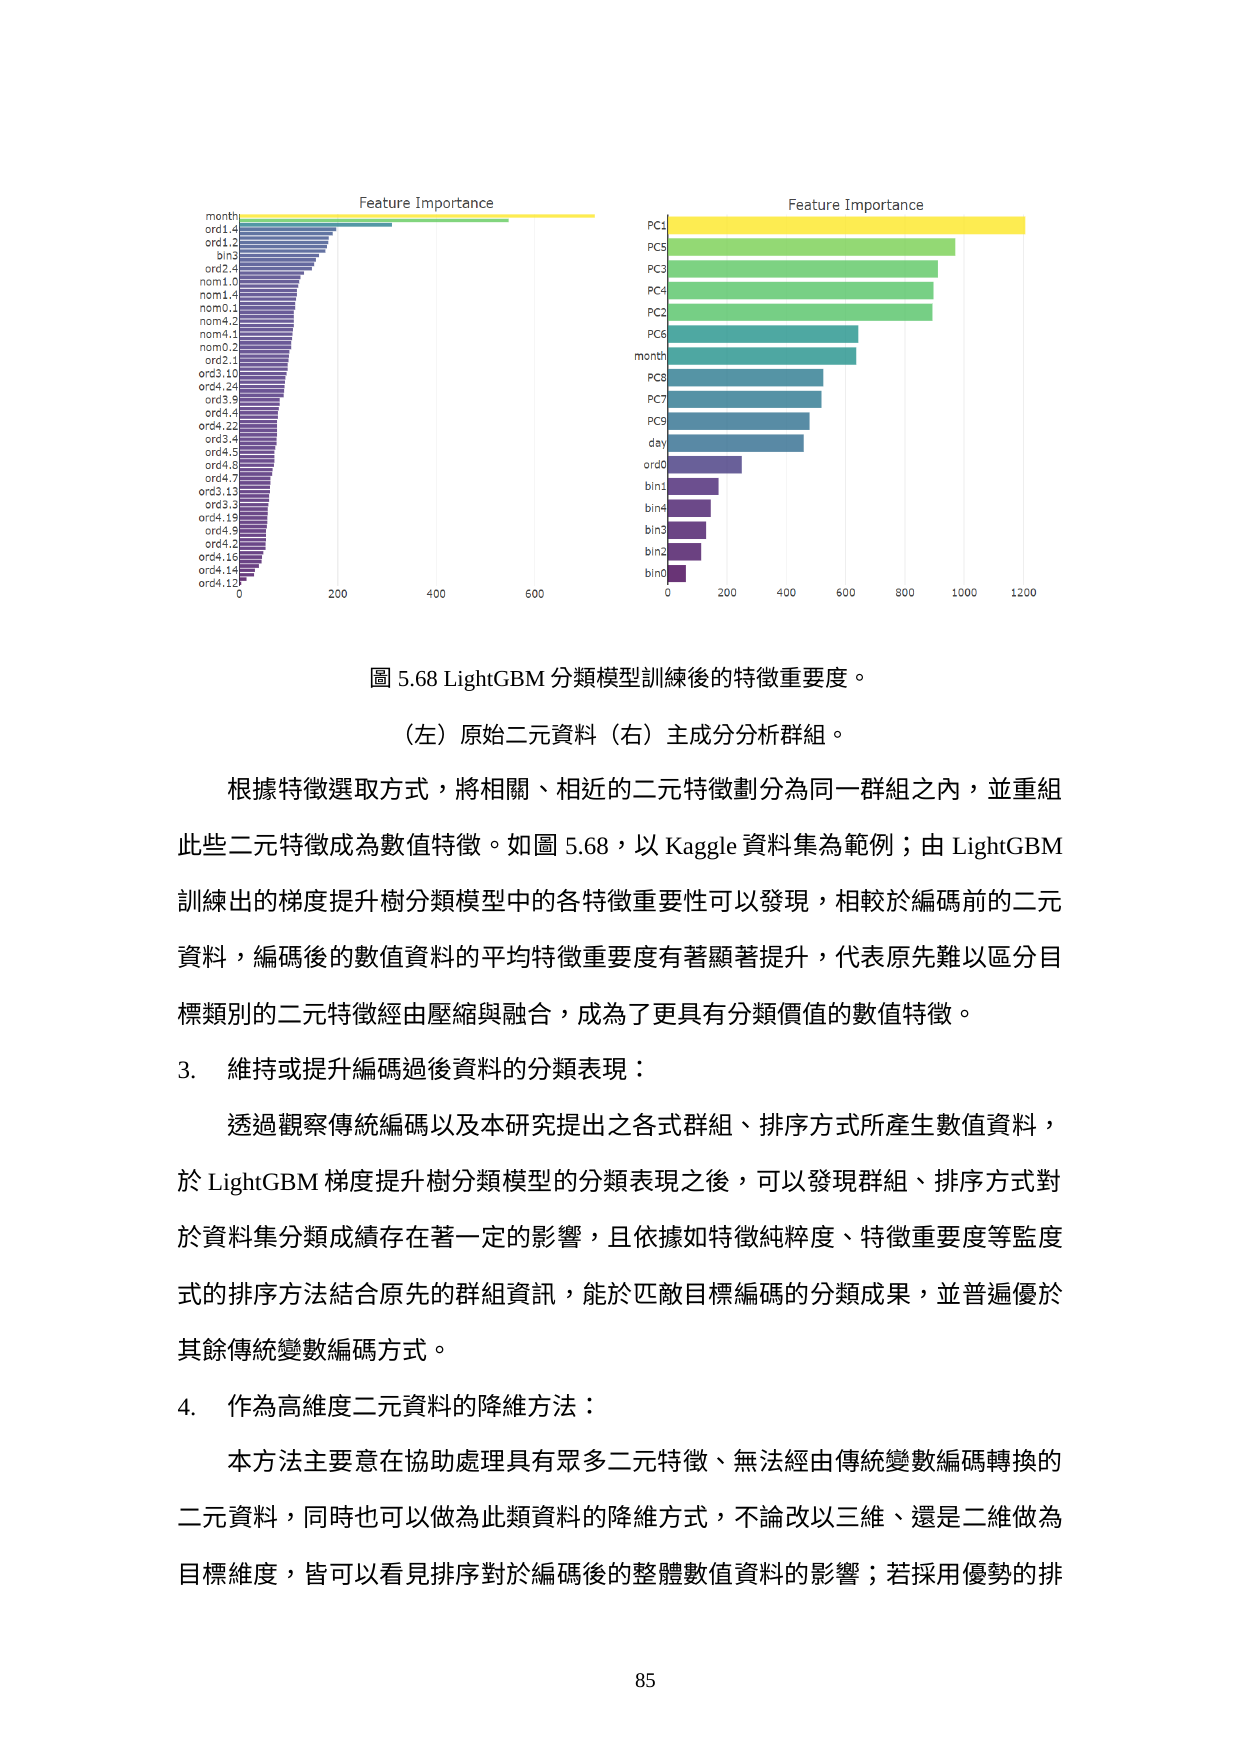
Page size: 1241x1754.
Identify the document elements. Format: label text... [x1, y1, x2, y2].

list 作為高維度二元資料的降維方法： [177, 1385, 1063, 1423]
picture [191, 193, 605, 608]
text 透過觀察傳統編碼以及本研究提出之各式群組、排序方式所產生數值資料，於LightGBM梯度提升樹分類模型的分類表現之後，可以發現群組、排序方式對於資料集分類成績存在著一定的影響，且依據如特徵純粹度、特徵重要度等監度式的排序方法結合原先的群組資訊，能於匹敵目標編碼的分類成果，並普遍優於其餘傳統變數編碼方式。 [177, 1105, 1063, 1367]
list 維持或提升編碼過後資料的分類表現： [177, 1049, 1063, 1087]
picture [634, 193, 1048, 608]
table_header [177, 194, 619, 658]
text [177, 1441, 1063, 1591]
table_header [620, 194, 1062, 658]
